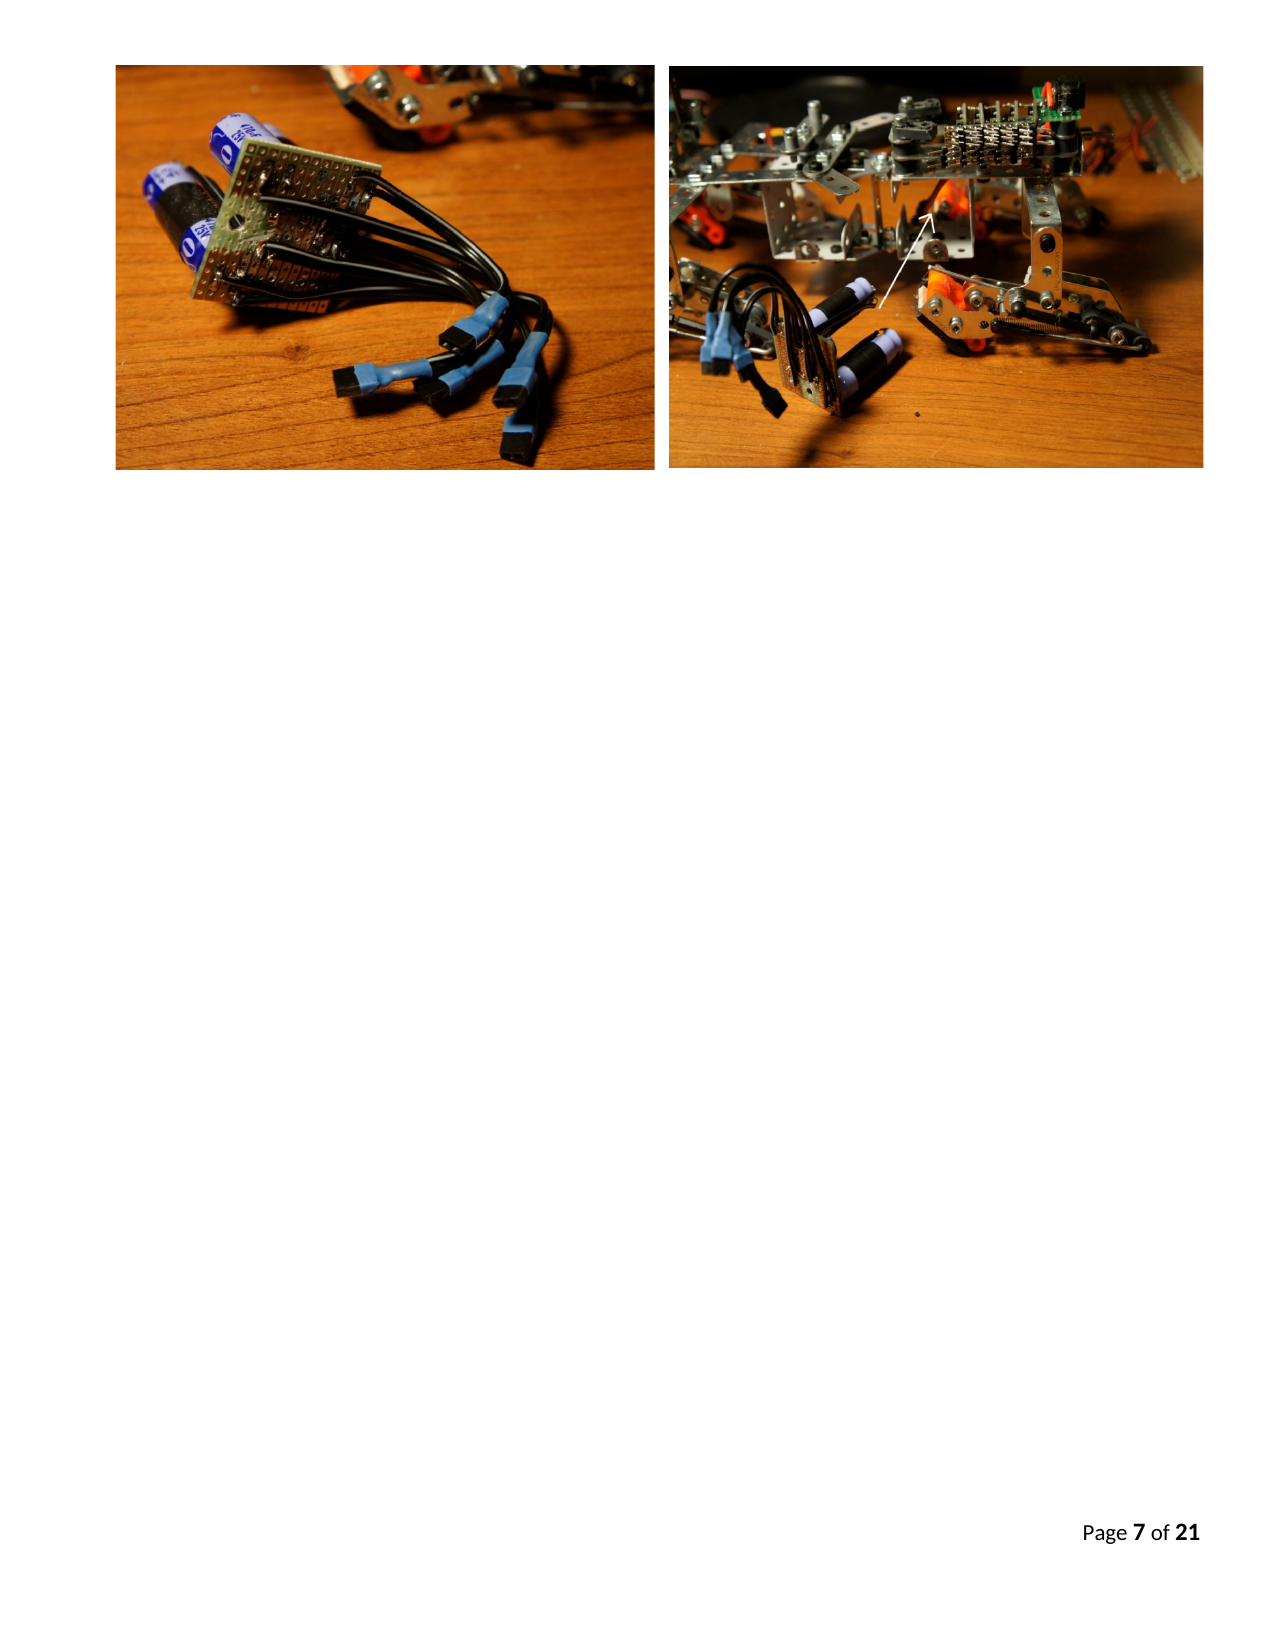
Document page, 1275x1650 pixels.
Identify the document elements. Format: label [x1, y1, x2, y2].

picture [669, 66, 1204, 467]
picture [115, 65, 655, 469]
